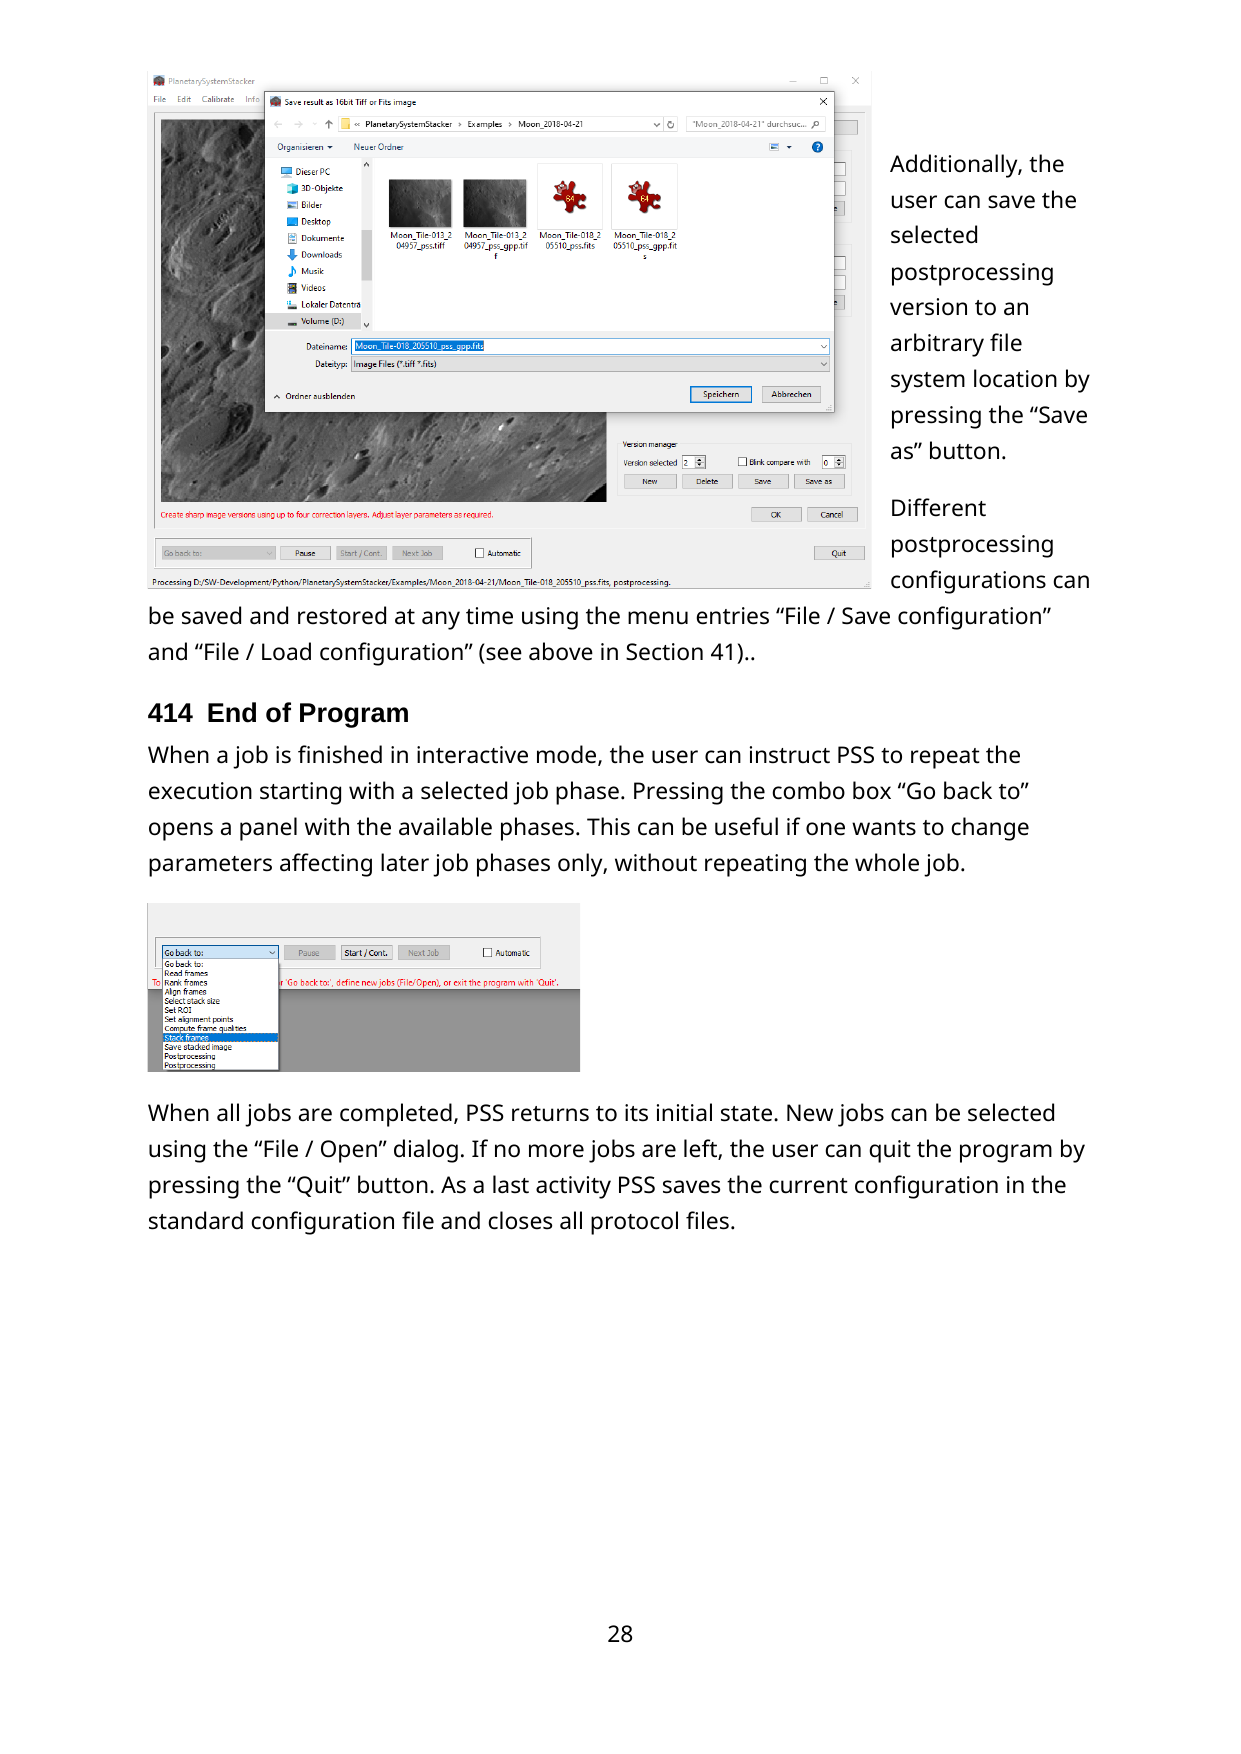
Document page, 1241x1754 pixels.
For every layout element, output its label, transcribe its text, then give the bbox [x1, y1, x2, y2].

picture [147, 71, 872, 589]
text Different postprocessing configurations can be saved and restored at any time using the menu entries “File / Save configuration” and “File / Load configuration” (see above in Section 4.1).. [148, 492, 1093, 667]
picture [147, 903, 580, 1072]
subtitle End of Program [148, 697, 1093, 728]
text When a job is finished in interactive mode, the user can instruct PSS to repeat the execution starting with a selected job phase. Pressing the combo box “Go back to” opens a panel with the available phases. This can be useful if one wants to change parameters affecting later job phases only, without repeating the whole job. [148, 739, 1093, 878]
text When all jobs are completed, PSS returns to its initial state. New jobs can be selected using the “File / Open” dialog. If no more jobs are left, the user can quit the program by pressing the “Quit” button. As a last activity PSS saves the current configuration in the standard configuration file and closes all protocol files. [148, 1097, 1093, 1236]
text Additionally, the user can save the selected postprocessing version to an arbitrary file system location by pressing the “Save as” button. [872, 148, 1093, 466]
